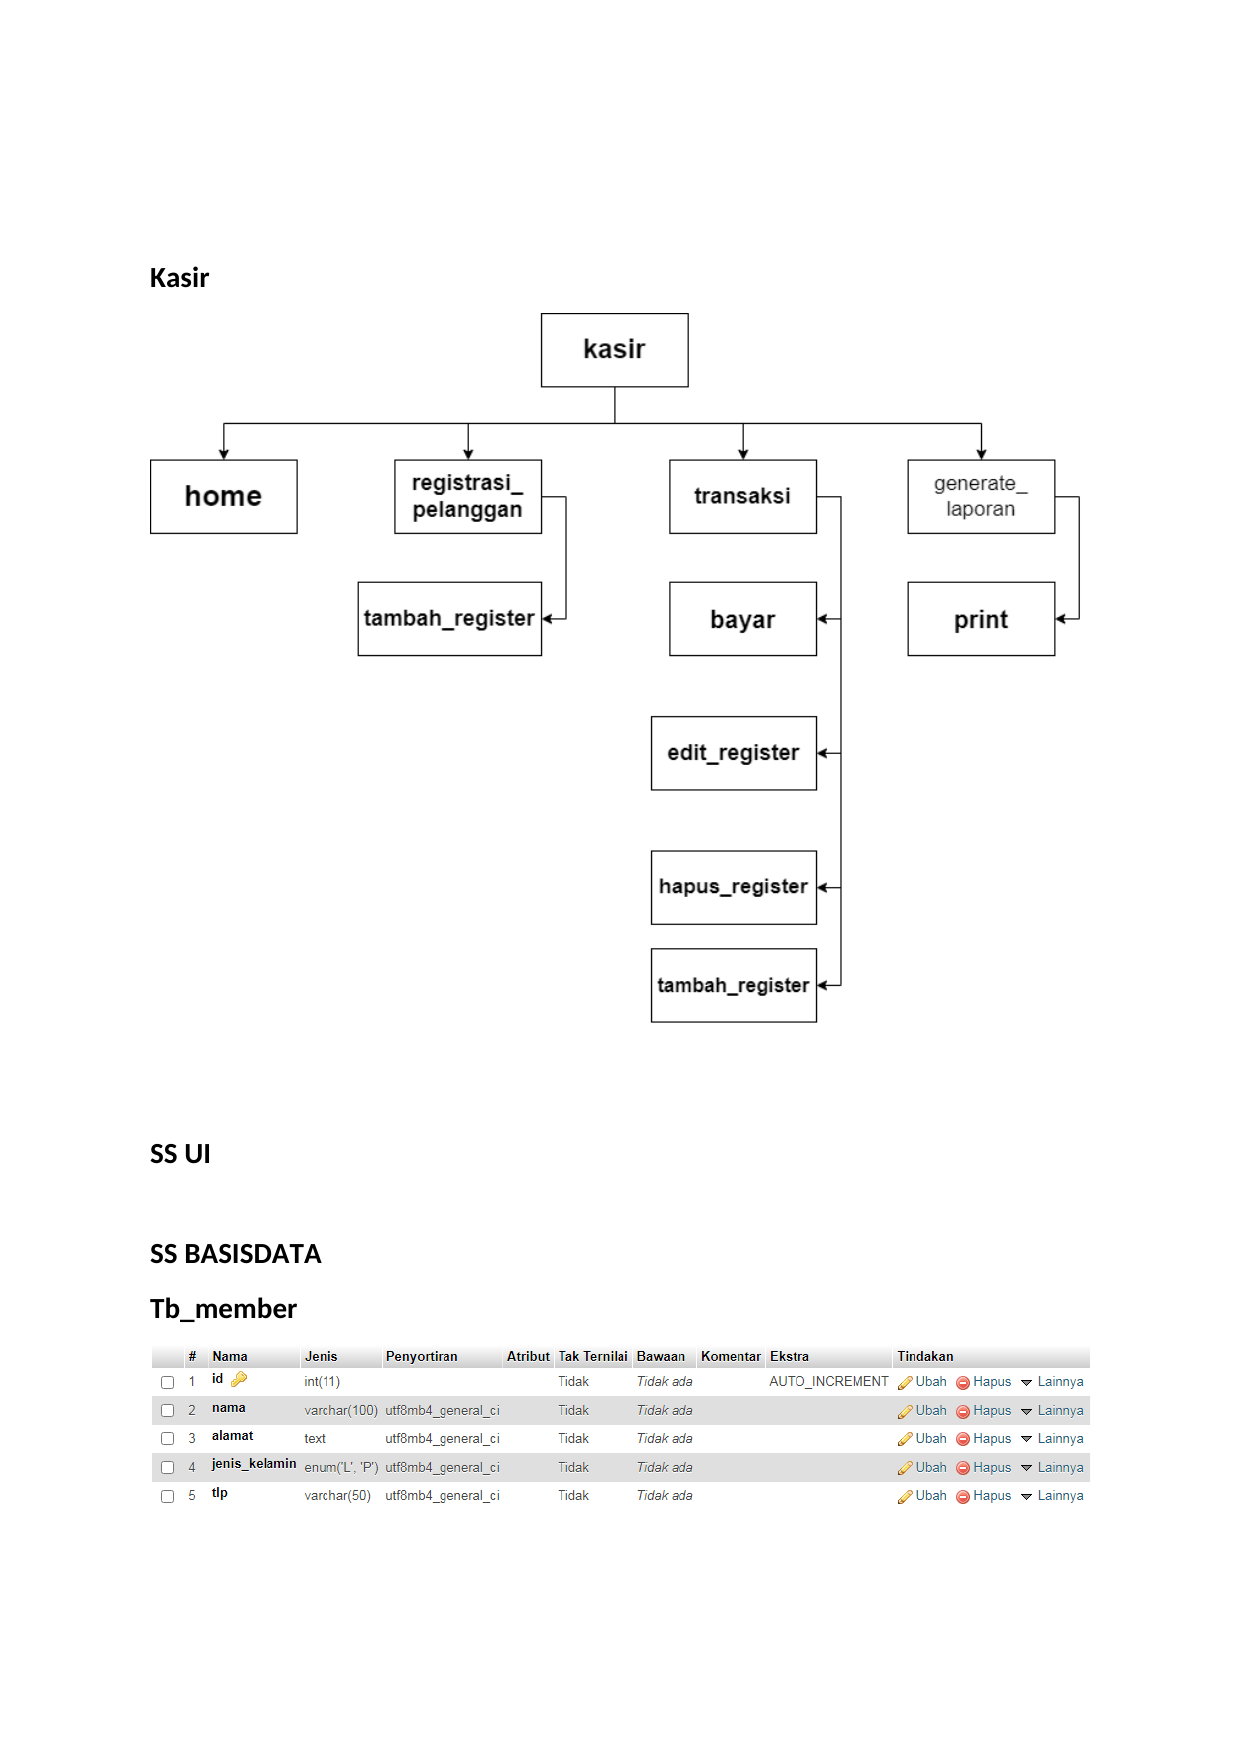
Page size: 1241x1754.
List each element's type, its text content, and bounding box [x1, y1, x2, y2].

text Tb_member [150, 1290, 1090, 1326]
text SS UI [150, 1135, 1090, 1170]
picture [150, 1344, 1091, 1509]
text Kasir [150, 259, 1090, 294]
picture [150, 313, 1091, 1024]
text SS BASISDATA [150, 1236, 1090, 1271]
